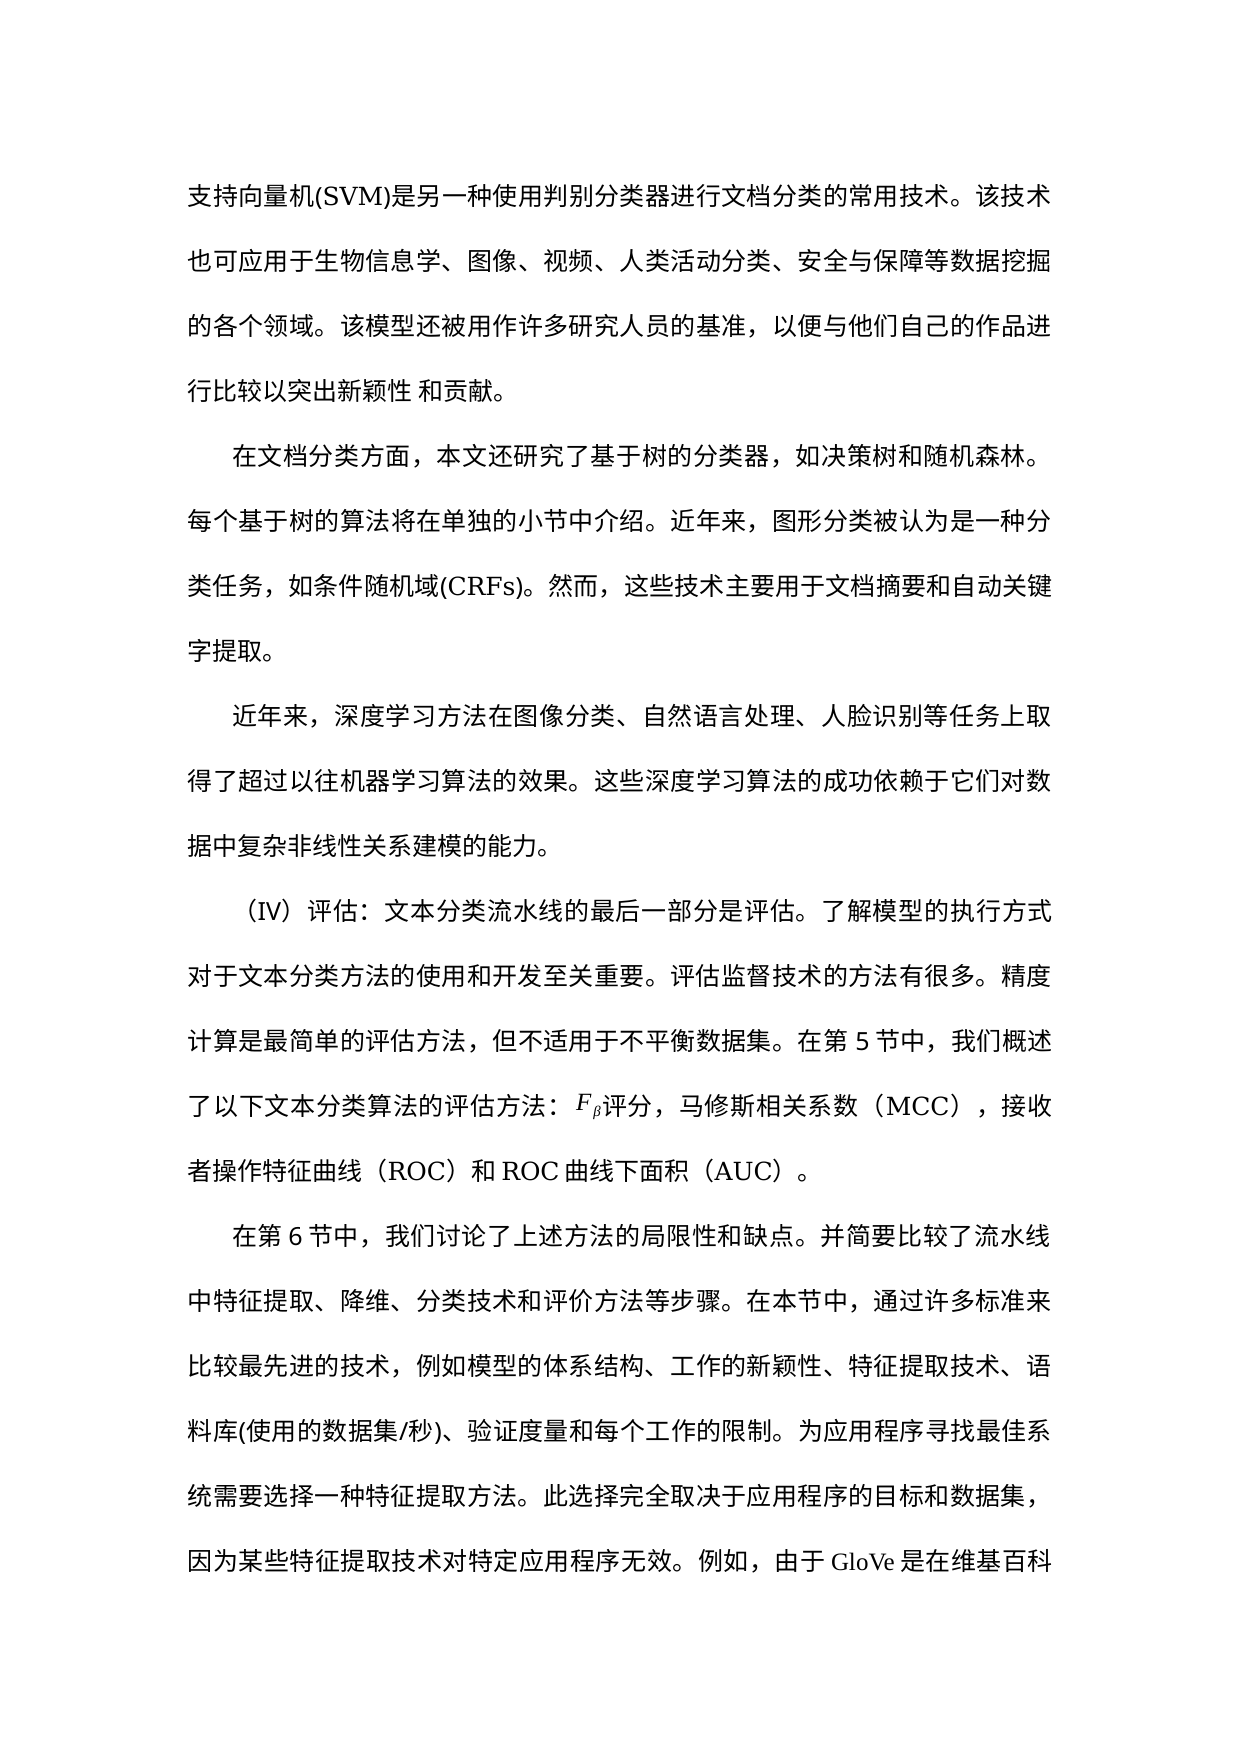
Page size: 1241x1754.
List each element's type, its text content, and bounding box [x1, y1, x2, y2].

text 近年来，深度学习方法在图像分类、自然语言处理、人脸识别等任务上取得了超过以往机器学习算法的效果。这些深度学习算法的成功依赖于它们对数据中复杂非线性关系建模的能力。 [187, 682, 1053, 877]
text （IV）评估：文本分类流水线的最后一部分是评估。了解模型的执行方式对于文本分类方法的使用和开发至关重要。评估监督技术的方法有很多。精度计算是最简单的评估方法，但不适用于不平衡数据集。在第5节中，我们概述了以下文本分类算法的评估方法：评分，马修斯相关系数（MCC），接收者操作特征曲线（ROC）和ROC曲线下面积（AUC）。 [187, 877, 1053, 1202]
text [187, 162, 1053, 422]
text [187, 1202, 1053, 1592]
text 在文档分类方面，本文还研究了基于树的分类器，如决策树和随机森林。每个基于树的算法将在单独的小节中介绍。近年来，图形分类被认为是一种分类任务，如条件随机域(CRFs)。然而，这些技术主要用于文档摘要和自动关键字提取。 [187, 422, 1053, 682]
